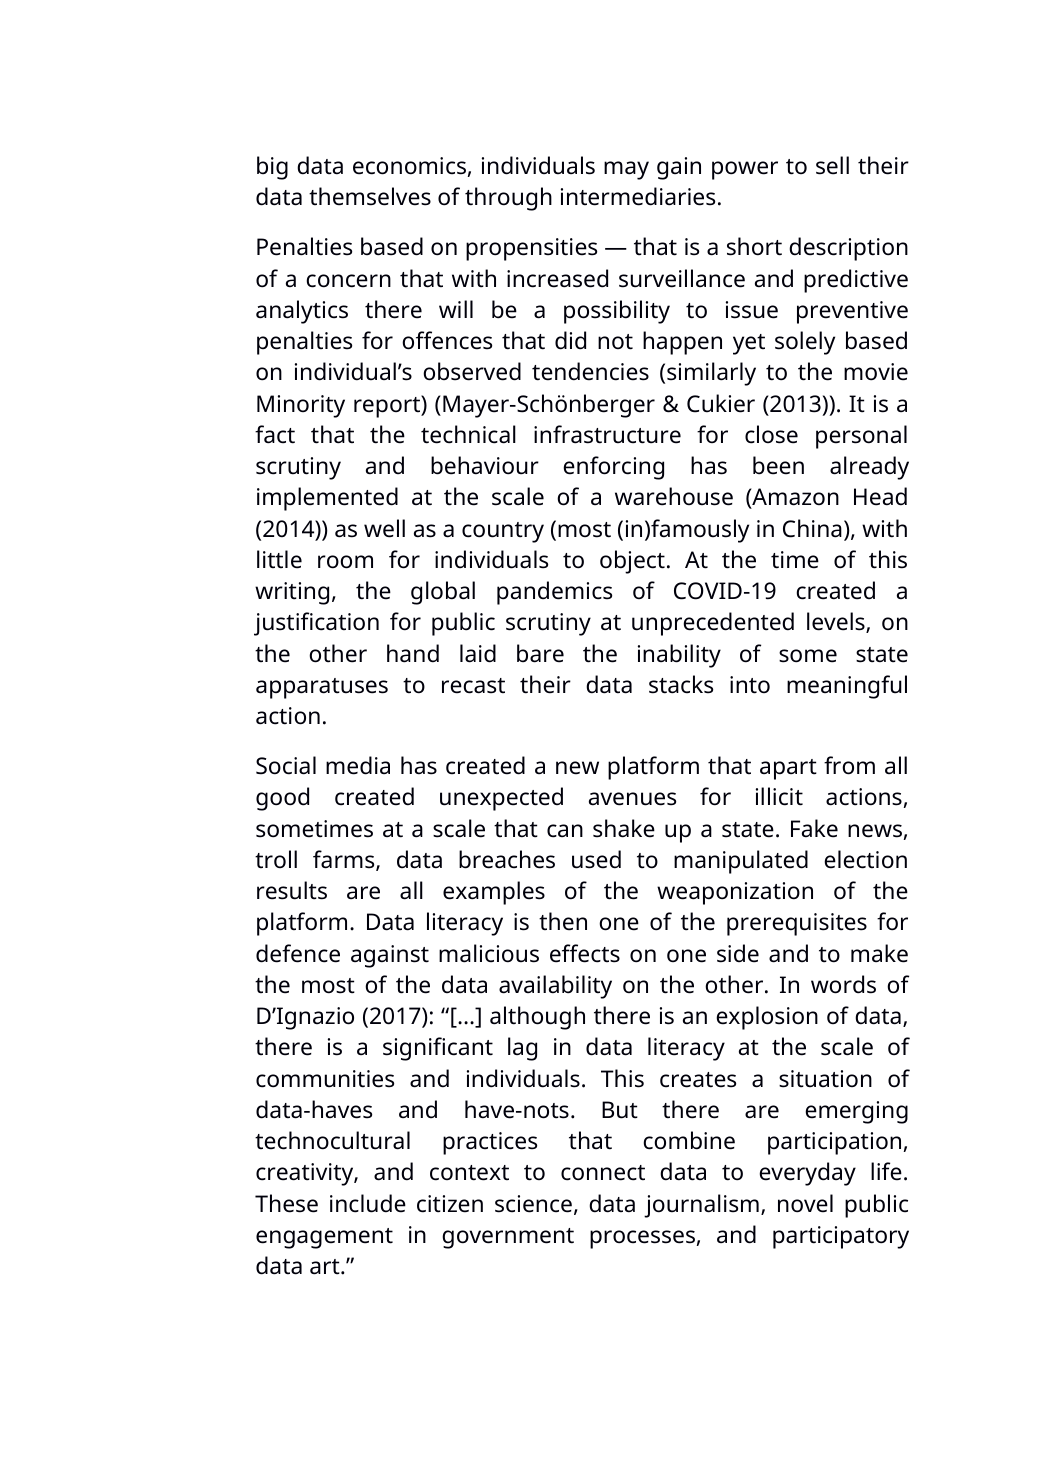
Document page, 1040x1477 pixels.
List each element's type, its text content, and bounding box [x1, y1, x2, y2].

text Social media has created a new platform that apart from all good created unexpected avenues for illicit actions, sometimes at a scale that can shake up a state. Fake news, troll farms, data breaches used to manipulated election results are all examples of the weaponization of the platform. Data literacy is then one of the prerequisites for defence against malicious effects on one side and to make the most of the data availability on the other. In words of D’Ignazio (2017): “[…] although there is an explosion of data, there is a significant lag in data literacy at the scale of communities and individuals. This creates a situation of data-haves and have-nots. But there are emerging technocultural practices that combine participation, creativity, and context to connect data to everyday life. These include citizen science, data journalism, novel public engagement in government processes, and participatory data art.” [255, 750, 910, 1281]
text Furthermore, the anonymization methods may no longer work as combining digital traces from several sources allows for re-identification of an individual. Another topic is the ability of user to access the collected data, either to use it for own self-analysis, or to issue its removal (tough how to verify is has actually happened?). In an alternative vision of big data economics, individuals may gain power to sell their data themselves of through intermediaries. [255, 150, 910, 212]
text Penalties based on propensities — that is a short description of a concern that with increased surveillance and predictive analytics there will be a possibility to issue preventive penalties for offences that did not happen yet solely based on individual’s observed tendencies (similarly to the movie Minority report) (Mayer-Schönberger & Cukier (2013)). It is a fact that the technical infrastructure for close personal scrutiny and behaviour enforcing has been already implemented at the scale of a warehouse (Amazon Head (2014)) as well as a country (most (in)famously in China), with little room for individuals to object. At the time of this writing, the global pandemics of COVID-19 created a justification for public scrutiny at unprecedented levels, on the other hand laid bare the inability of some state apparatuses to recast their data stacks into meaningful action. [255, 231, 910, 731]
